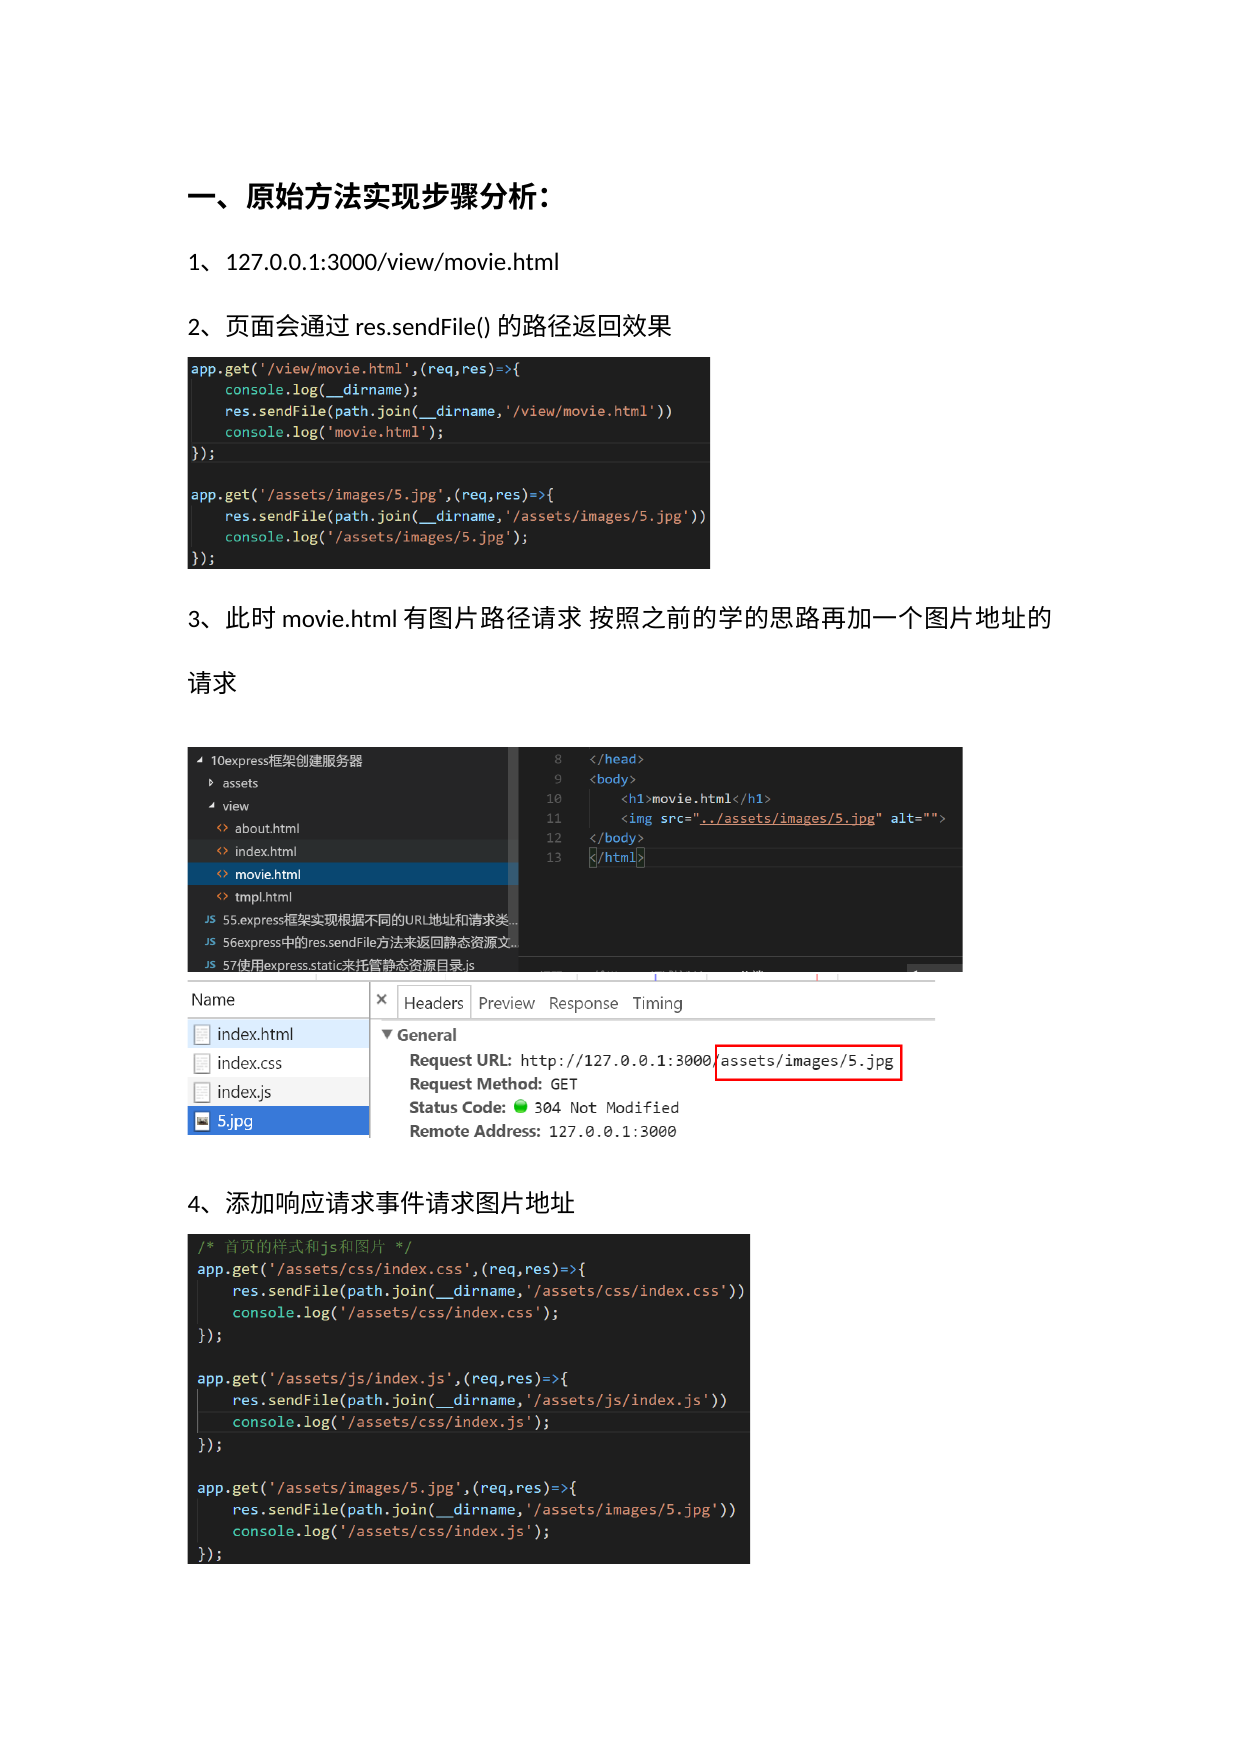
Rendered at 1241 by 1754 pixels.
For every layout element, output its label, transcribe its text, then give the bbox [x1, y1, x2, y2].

list 添加响应请求事件请求图片地址 [187, 1169, 1053, 1234]
list 此时movie.html有图片路径请求 按照之前的学的思路再加一个图片地址的请求 [187, 584, 1053, 714]
list 1、127.0.0.1:3000/view/movie.html [187, 227, 1053, 292]
picture [187, 747, 963, 972]
list 2、页面会通过res.sendFile() 的路径返回效果 [187, 292, 1053, 357]
picture [187, 1234, 750, 1564]
list 一、原始方法实现步骤分析： [187, 162, 1053, 227]
picture [187, 974, 936, 1138]
picture [187, 357, 711, 569]
